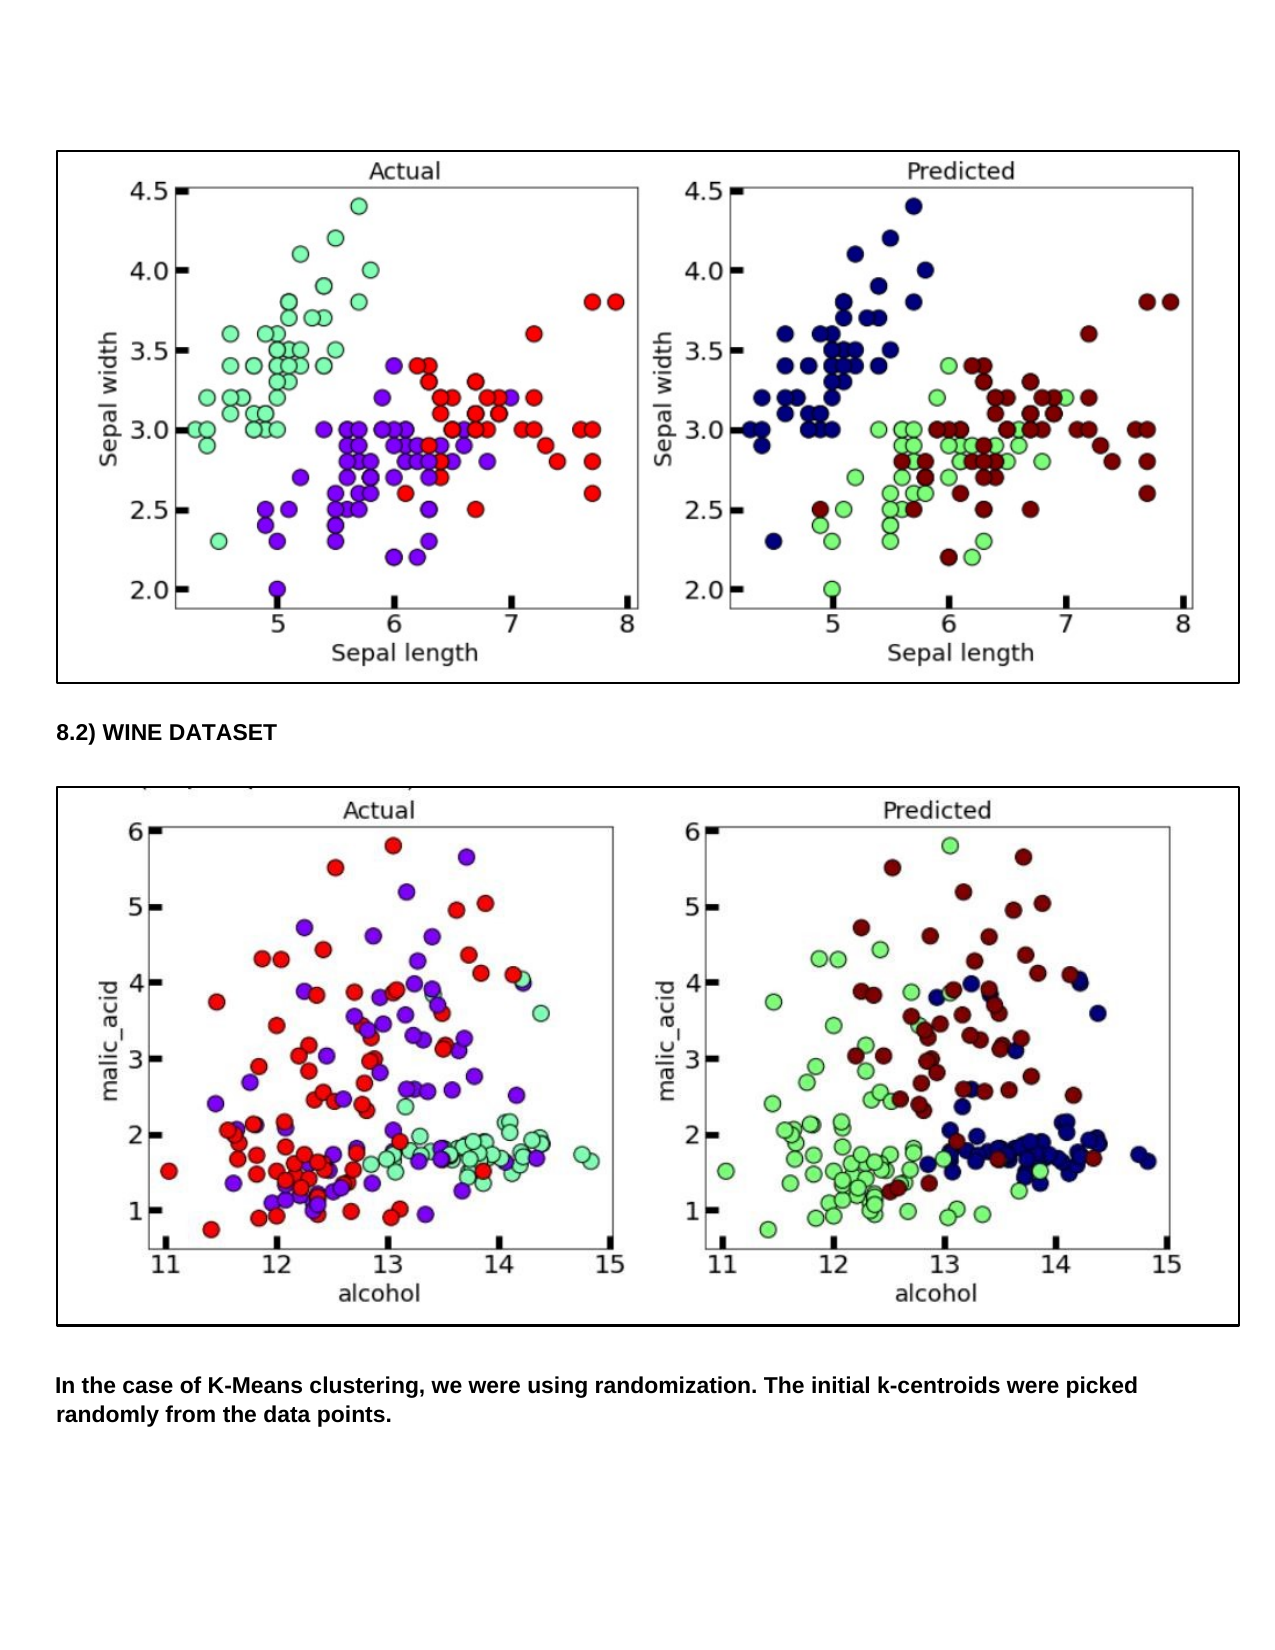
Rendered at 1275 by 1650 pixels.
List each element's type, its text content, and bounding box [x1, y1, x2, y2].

picture [58, 788, 1238, 1324]
picture [58, 152, 1238, 682]
text In the case of K-Means clustering, we were using randomization. The initial k-centroids were picked randomly from the data points. [55, 1372, 1247, 1428]
